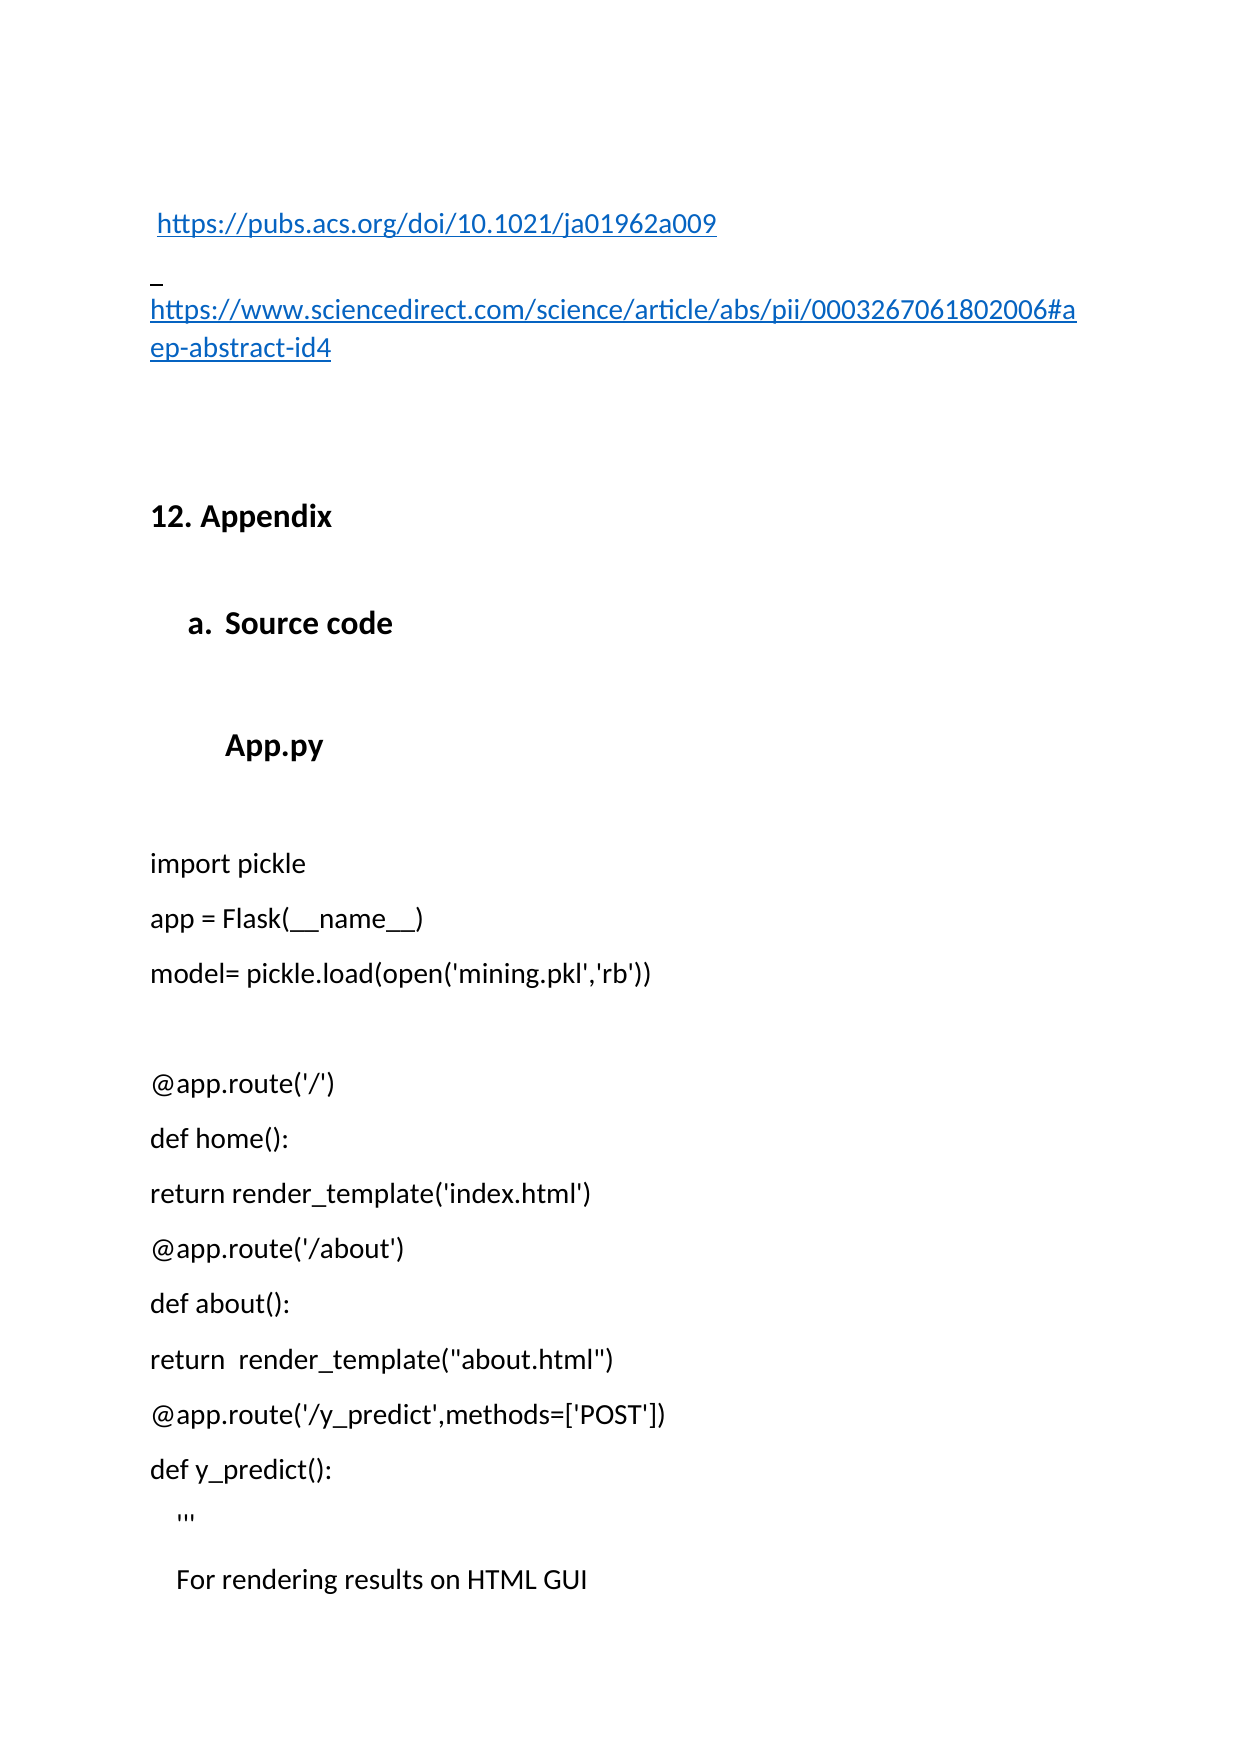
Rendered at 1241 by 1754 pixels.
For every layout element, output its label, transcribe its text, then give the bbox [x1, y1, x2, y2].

text https://www.sciencedirect.com/science/article/abs/pii/0003267061802006#aep-abstract-id4 [150, 260, 1090, 365]
text return render_template('index.html') [150, 1175, 1090, 1211]
text import pickle [150, 845, 1090, 880]
text def about(): [150, 1286, 1090, 1321]
text @app.route('/about') [150, 1231, 1090, 1266]
text def home(): [150, 1120, 1090, 1156]
text model= pickle.load(open('mining.pkl','rb')) [150, 955, 1090, 991]
text App.py [150, 723, 1090, 764]
text @app.route('/y_predict',methods=['POST']) [150, 1396, 1090, 1431]
text def y_predict(): [150, 1451, 1090, 1487]
text For rendering results on HTML GUI [150, 1561, 1090, 1597]
text @app.route('/') [150, 1065, 1090, 1101]
list Source code [187, 602, 1090, 643]
text https://pubs.acs.org/doi/10.1021/ja01962a009 [150, 205, 1090, 241]
text ''' [150, 1506, 1090, 1542]
text return render_template("about.html") [150, 1341, 1090, 1376]
text app = Flask(__name__) [150, 900, 1090, 936]
text 12. Appendix [150, 495, 1090, 536]
